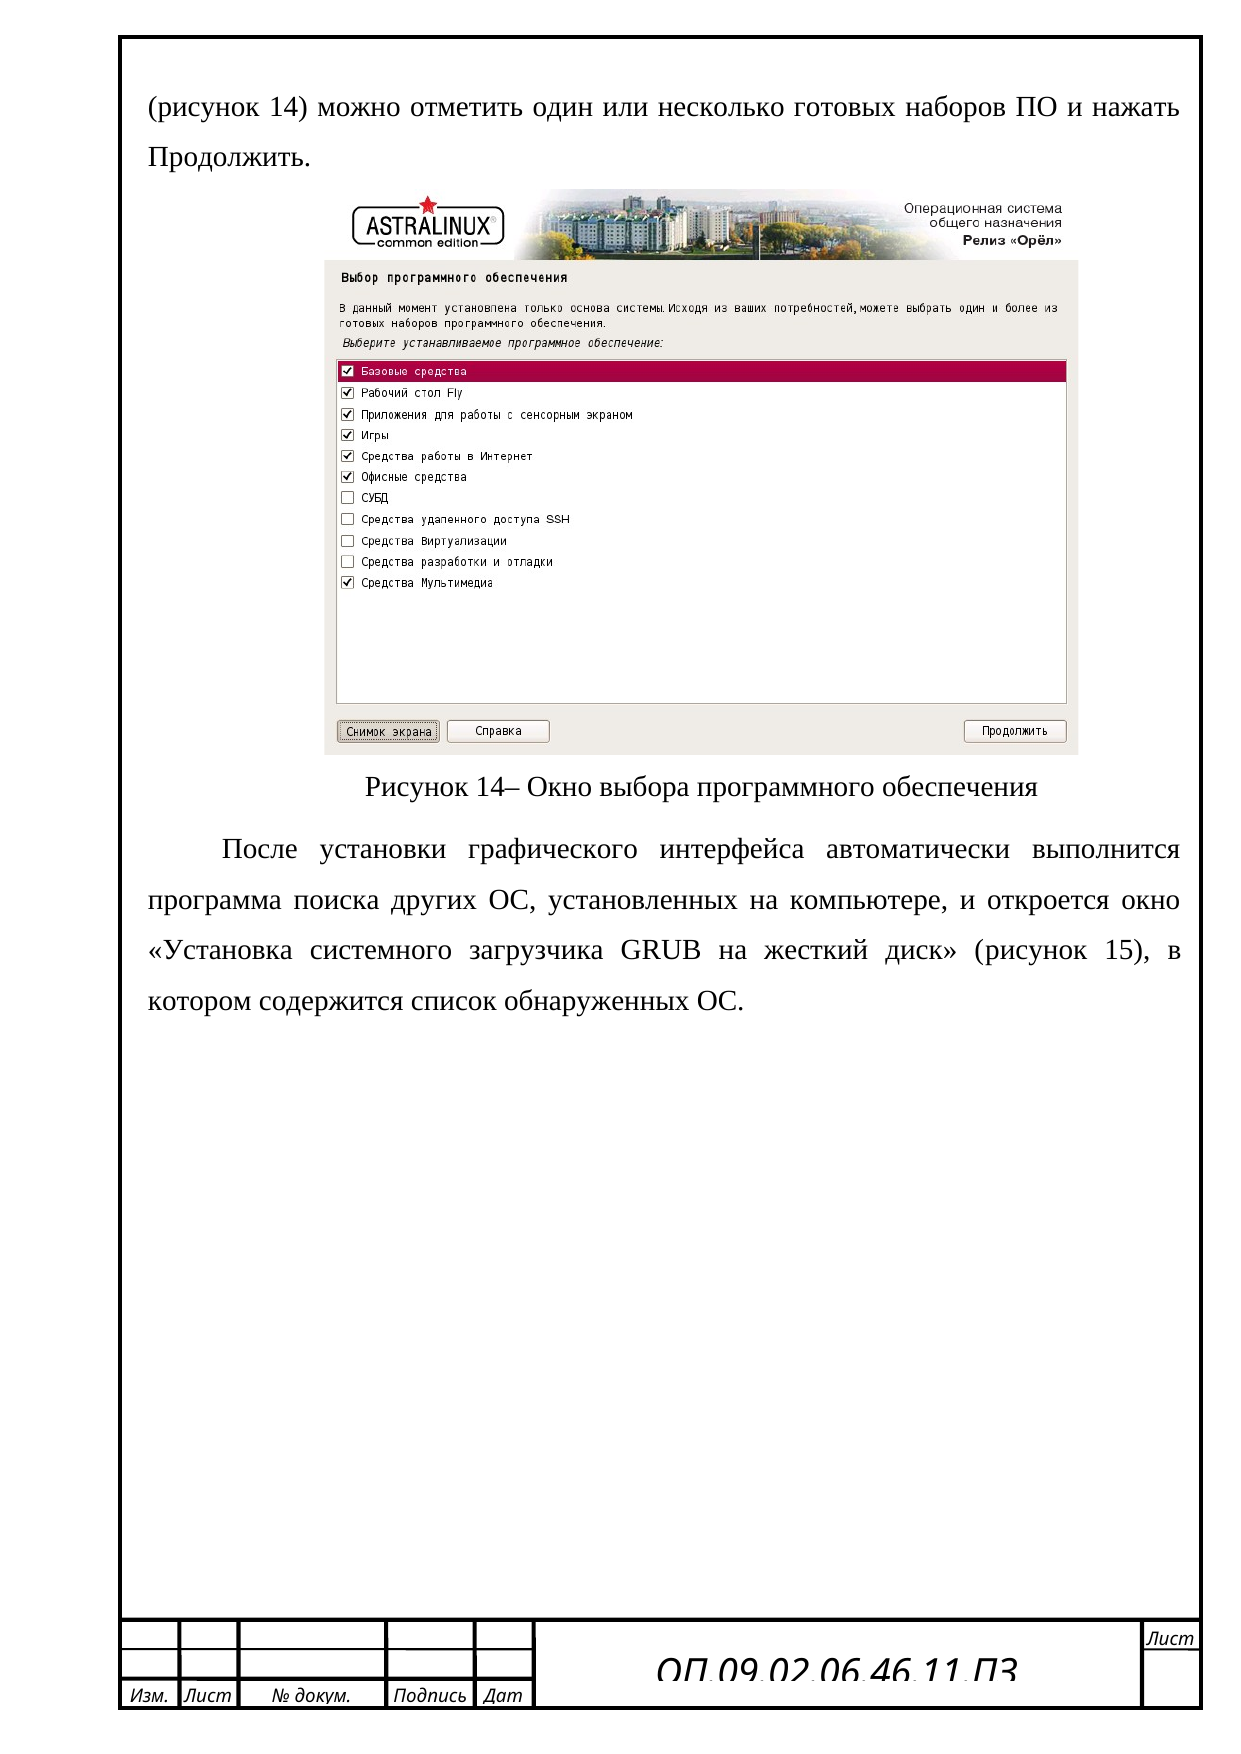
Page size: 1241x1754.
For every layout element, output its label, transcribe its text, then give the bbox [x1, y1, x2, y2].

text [148, 89, 1181, 172]
text Рисунок 14– Окно выбора программного обеспечения [148, 769, 1181, 802]
picture [324, 189, 1079, 755]
text После установки графического интерфейса автоматически выполнится программа поиска других ОС, установленных на компьютере, и откроется окно «Установка системного загрузчика GRUB на жесткий диск» (рисунок 15), в котором содержится список обнаруженных ОС. [148, 832, 1181, 1016]
